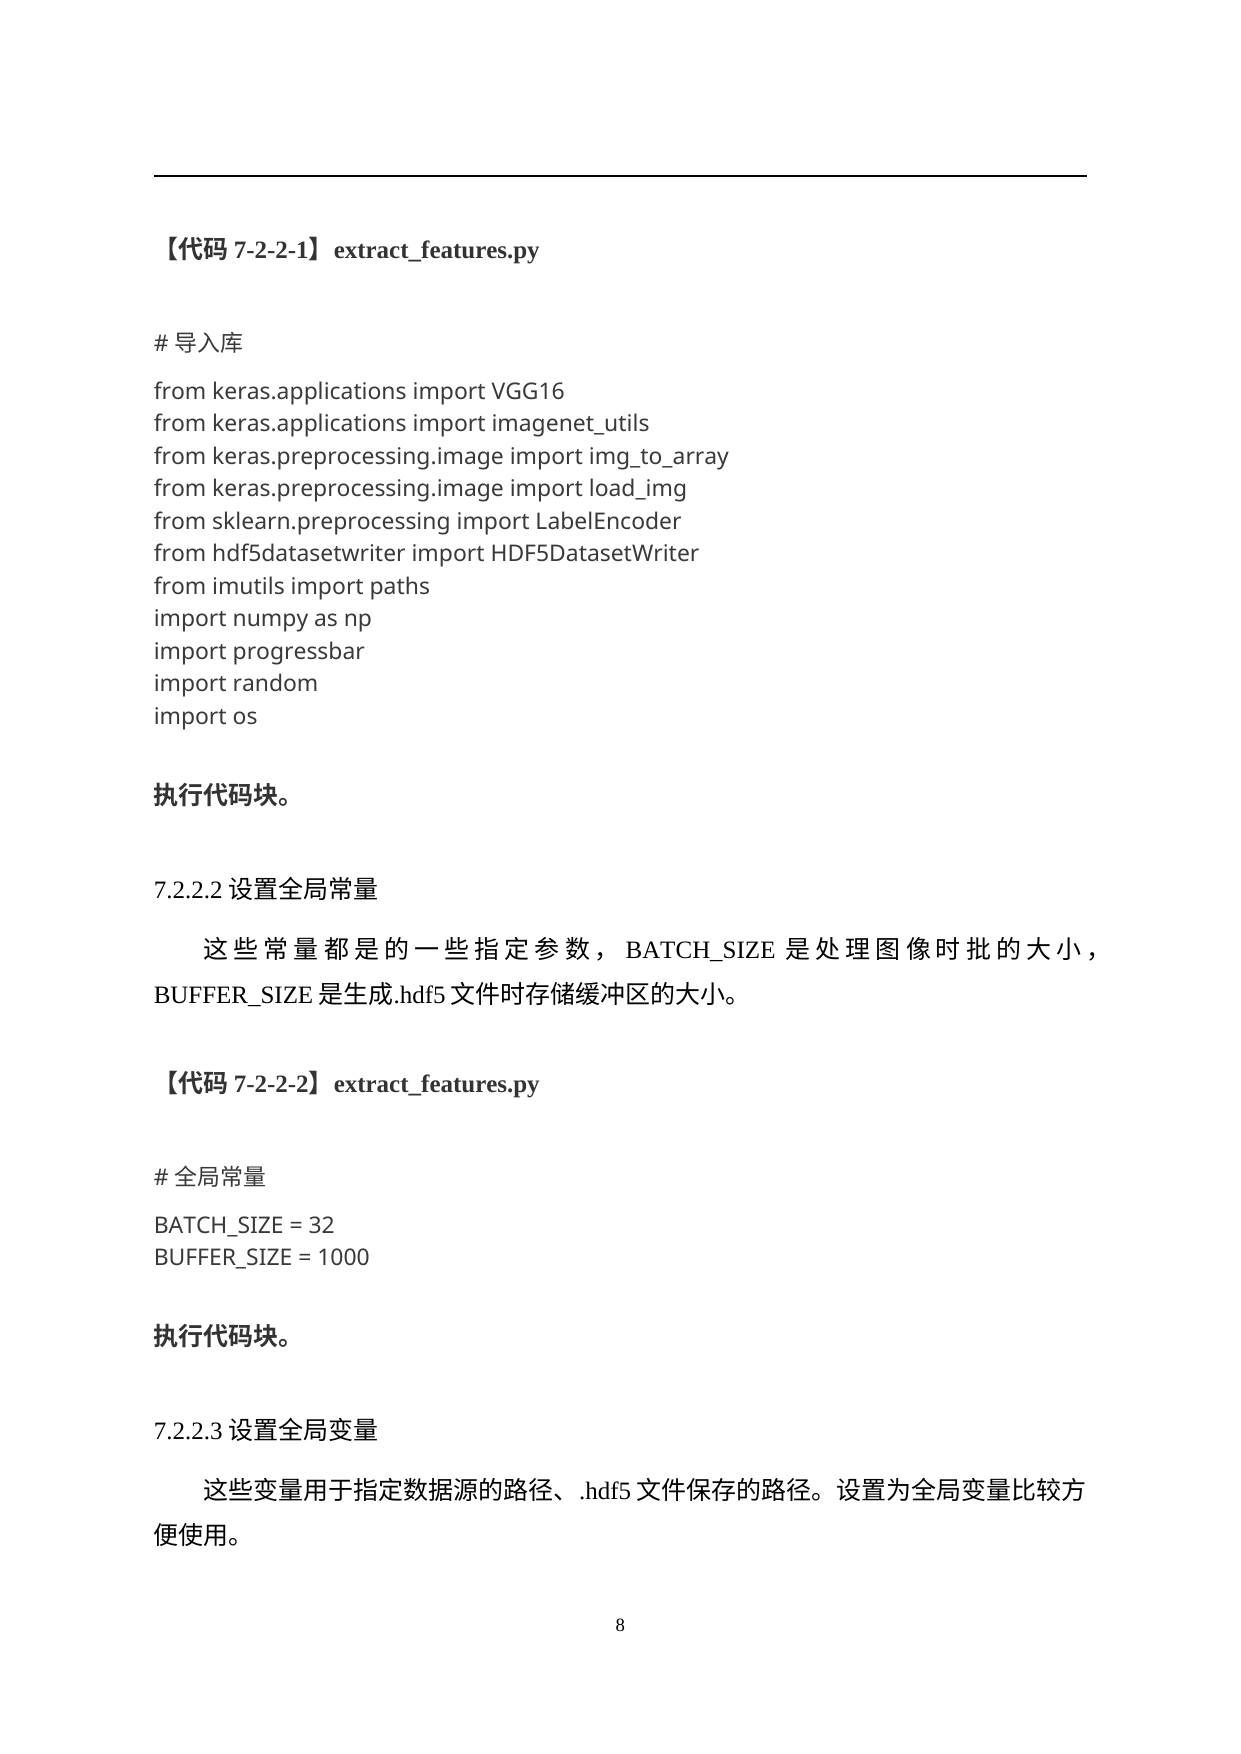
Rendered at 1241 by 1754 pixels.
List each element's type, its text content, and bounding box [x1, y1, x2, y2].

text from keras.applications import VGG16 [153, 374, 1087, 407]
text import os [153, 699, 1087, 732]
text from keras.applications import imagenet_utils [153, 407, 1087, 439]
text import numpy as np [153, 602, 1087, 634]
text 这些常量都是的一些指定参数，BATCH_SIZE是处理图像时批的大小，BUFFER_SIZE是生成.hdf5文件时存储缓冲区的大小。 [153, 929, 1087, 1011]
text # 全局常量 [153, 1143, 1087, 1208]
text from keras.preprocessing.image import load_img [153, 472, 1087, 504]
text 【代码7-2-2-2】extract_features.py [153, 1049, 1087, 1114]
text from keras.preprocessing.image import img_to_array [153, 439, 1087, 472]
text # 导入库 [153, 309, 1087, 374]
text from imutils import paths [153, 569, 1087, 602]
text 这些变量用于指定数据源的路径、.hdf5文件保存的路径。设置为全局变量比较方便使用。 [153, 1471, 1087, 1552]
text 执行代码块。 [153, 761, 1087, 826]
text BATCH_SIZE = 32 [153, 1208, 1087, 1241]
text import random [153, 667, 1087, 699]
text from hdf5datasetwriter import HDF5DatasetWriter [153, 537, 1087, 569]
text import progressbar [153, 634, 1087, 667]
text 7.2.2.2 设置全局常量 [153, 855, 1087, 920]
text 7.2.2.3 设置全局变量 [153, 1396, 1087, 1461]
text from sklearn.preprocessing import LabelEncoder [153, 504, 1087, 537]
text BUFFER_SIZE = 1000 [153, 1241, 1087, 1273]
text 执行代码块。 [153, 1302, 1087, 1367]
text 【代码7-2-2-1】extract_features.py [153, 215, 1087, 280]
